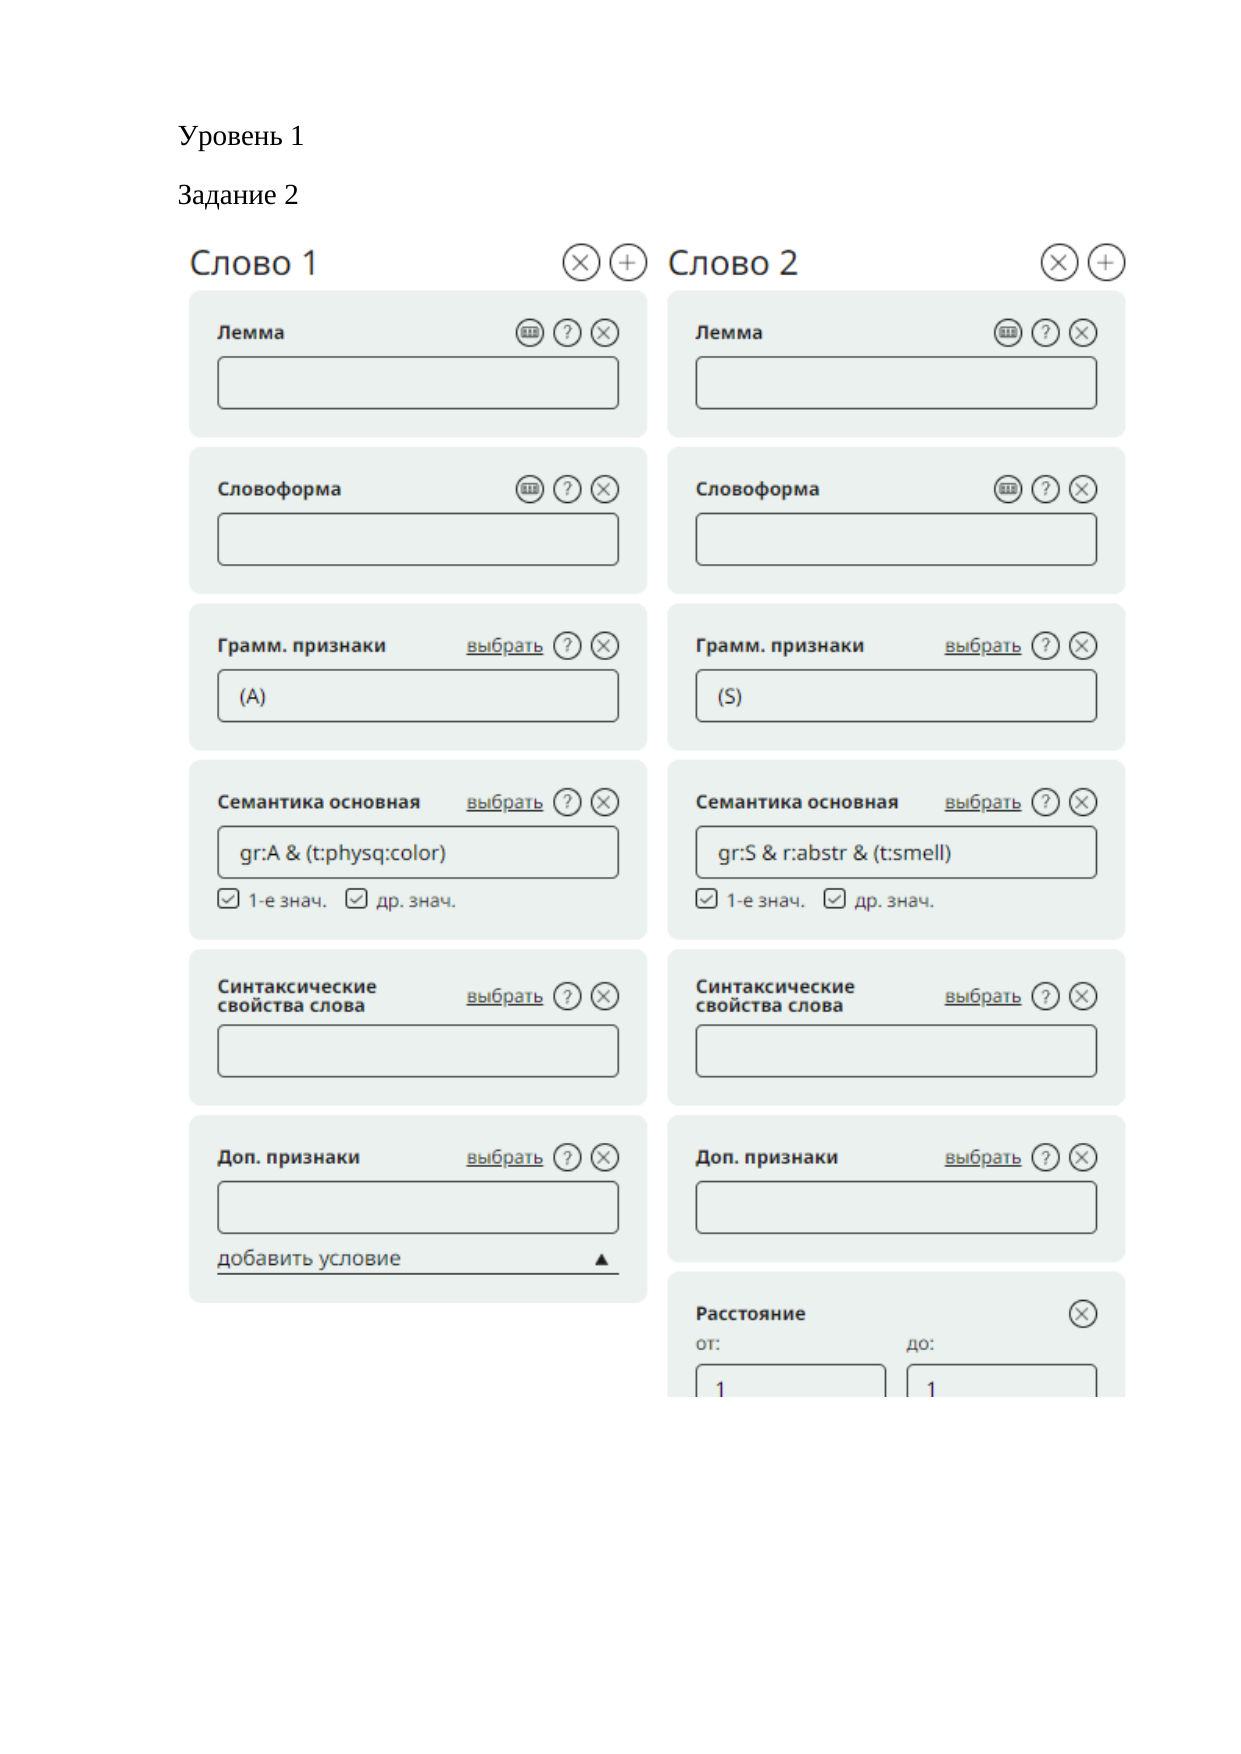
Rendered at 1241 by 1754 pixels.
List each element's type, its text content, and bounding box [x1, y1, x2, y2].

picture [177, 236, 1146, 1397]
text Задание 2 [177, 177, 1152, 211]
text Уровень 1 [177, 118, 1152, 152]
